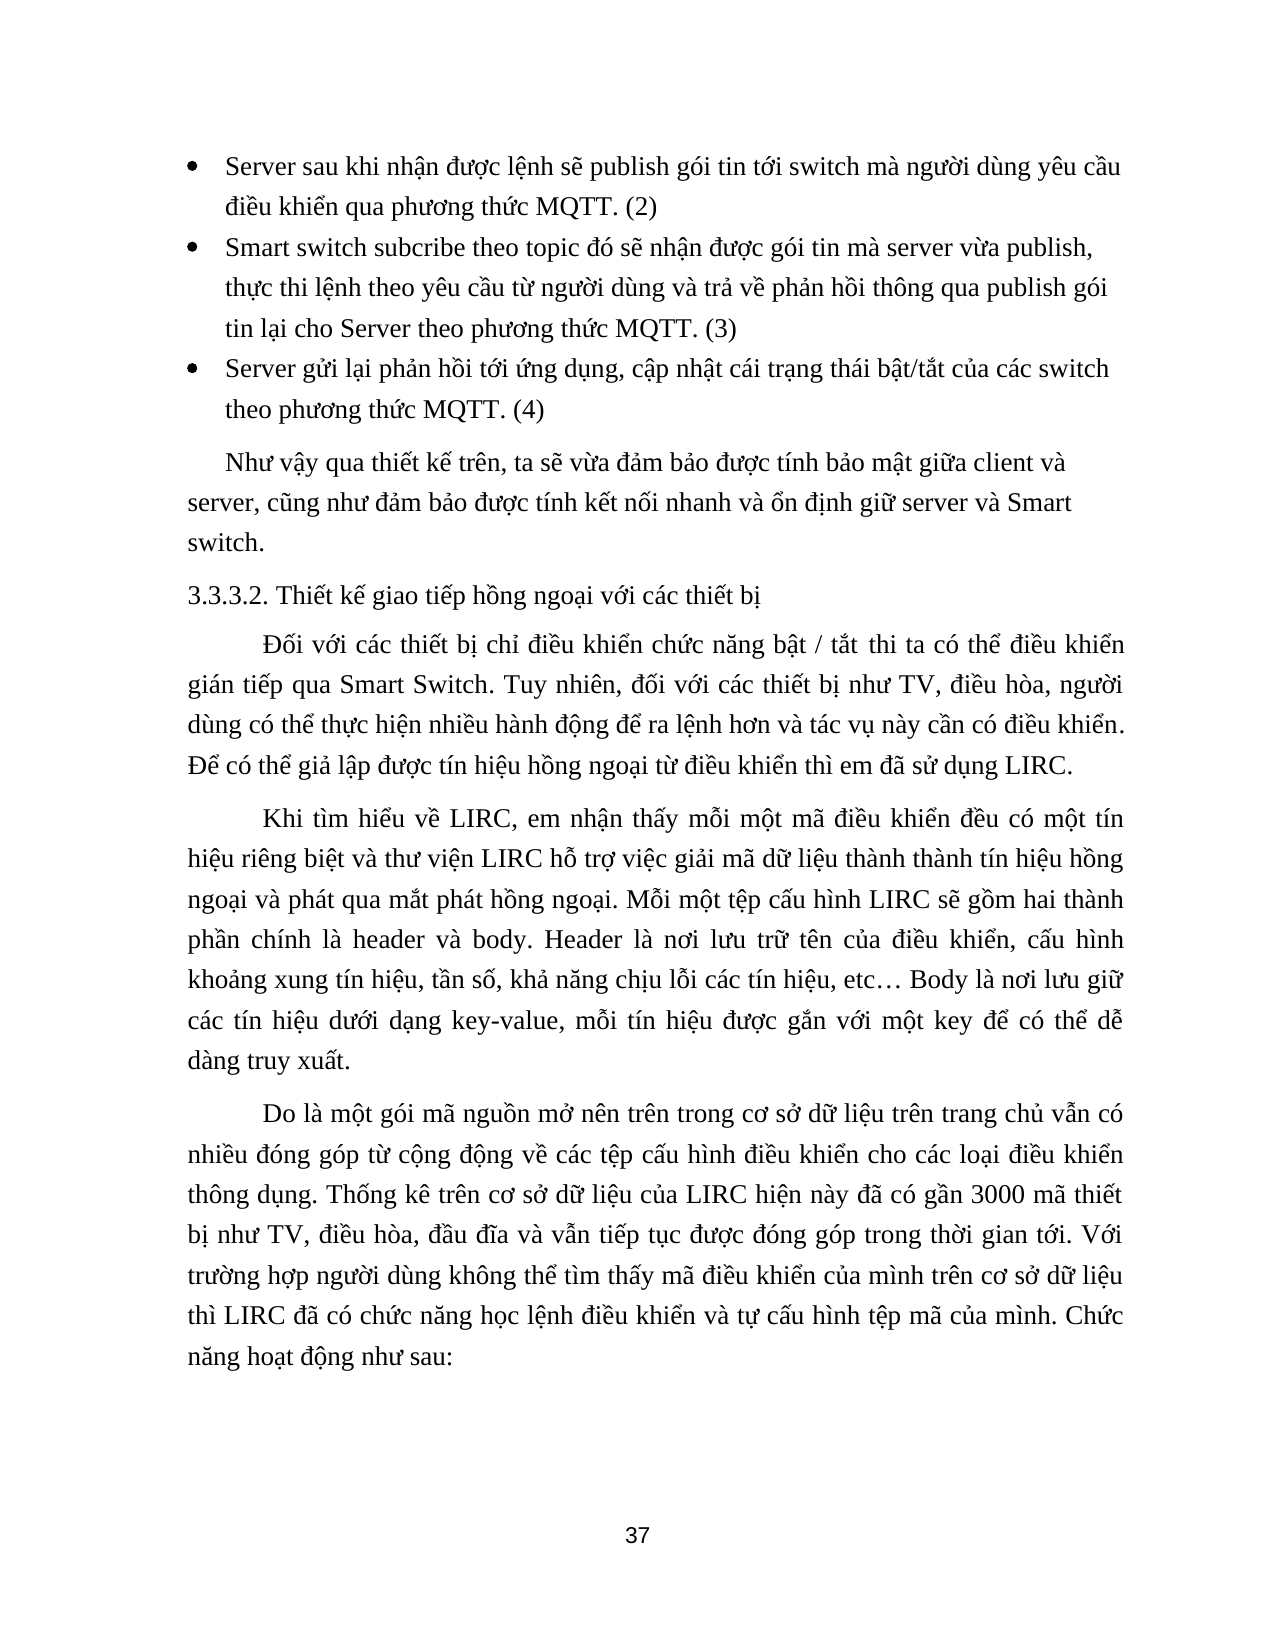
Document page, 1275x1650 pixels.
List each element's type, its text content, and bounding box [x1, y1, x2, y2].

list Server sau khi nhận được lệnh sẽ publish gói tin tới switch mà người dùng yêu cầu điều khiển qua phương thức MQTT. (2) [187, 150, 1125, 222]
text Đối với các thiết bị chỉ điều khiển chức năng bật / tắt thi ta có thể điều khiển gián tiếp qua Smart Switch. Tuy nhiên, đối với các thiết bị như TV, điều hòa, người dùng có thể thực hiện nhiều hành động để ra lệnh hơn và tác vụ này cần có điều khiển. Để có thể giả lập được tín hiệu hồng ngoại từ điều khiển thì em đã sử dụng LIRC. [187, 628, 1125, 780]
text Khi tìm hiểu về LIRC, em nhận thấy mỗi một mã điều khiển đều có một tín hiệu riêng biệt và thư viện LIRC hỗ trợ việc giải mã dữ liệu thành thành tín hiệu hồng ngoại và phát qua mắt phát hồng ngoại. Mỗi một tệp cấu hình LIRC sẽ gồm hai thành phần chính là header và body. Header là nơi lưu trữ tên của điều khiển, cấu hình khoảng xung tín hiệu, tần số, khả năng chịu lỗi các tín hiệu, etc… Body là nơi lưu giữ các tín hiệu dưới dạng key-value, mỗi tín hiệu được gắn với một key để có thể dễ dàng truy xuất. [187, 802, 1125, 1076]
subtitle 3.3.3.2. Thiết kế giao tiếp hồng ngoại với các thiết bị [150, 579, 1125, 611]
text Do là một gói mã nguồn mở nên trên trong cơ sở dữ liệu trên trang chủ vẫn có nhiều đóng góp từ cộng động về các tệp cấu hình điều khiển cho các loại điều khiển thông dụng. Thống kê trên cơ sở dữ liệu của LIRC hiện này đã có gần 3000 mã thiết bị như TV, điều hòa, đầu đĩa và vẫn tiếp tục được đóng góp trong thời gian tới. Với trường hợp người dùng không thể tìm thấy mã điều khiển của mình trên cơ sở dữ liệu thì LIRC đã có chức năng học lệnh điều khiển và tự cấu hình tệp mã của mình. Chức năng hoạt động như sau: [187, 1097, 1125, 1371]
text Như vậy qua thiết kế trên, ta sẽ vừa đảm bảo được tính bảo mật giữa client và server, cũng như đảm bảo được tính kết nối nhanh và ổn định giữ server và Smart switch. [187, 446, 1125, 558]
list Smart switch subcribe theo topic đó sẽ nhận được gói tin mà server vừa publish, thực thi lệnh theo yêu cầu từ người dùng và trả về phản hồi thông qua publish gói tin lại cho Server theo phương thức MQTT. (3) [187, 231, 1125, 343]
list Server gửi lại phản hồi tới ứng dụng, cập nhật cái trạng thái bật/tắt của các switch theo phương thức MQTT. (4) [187, 352, 1125, 424]
